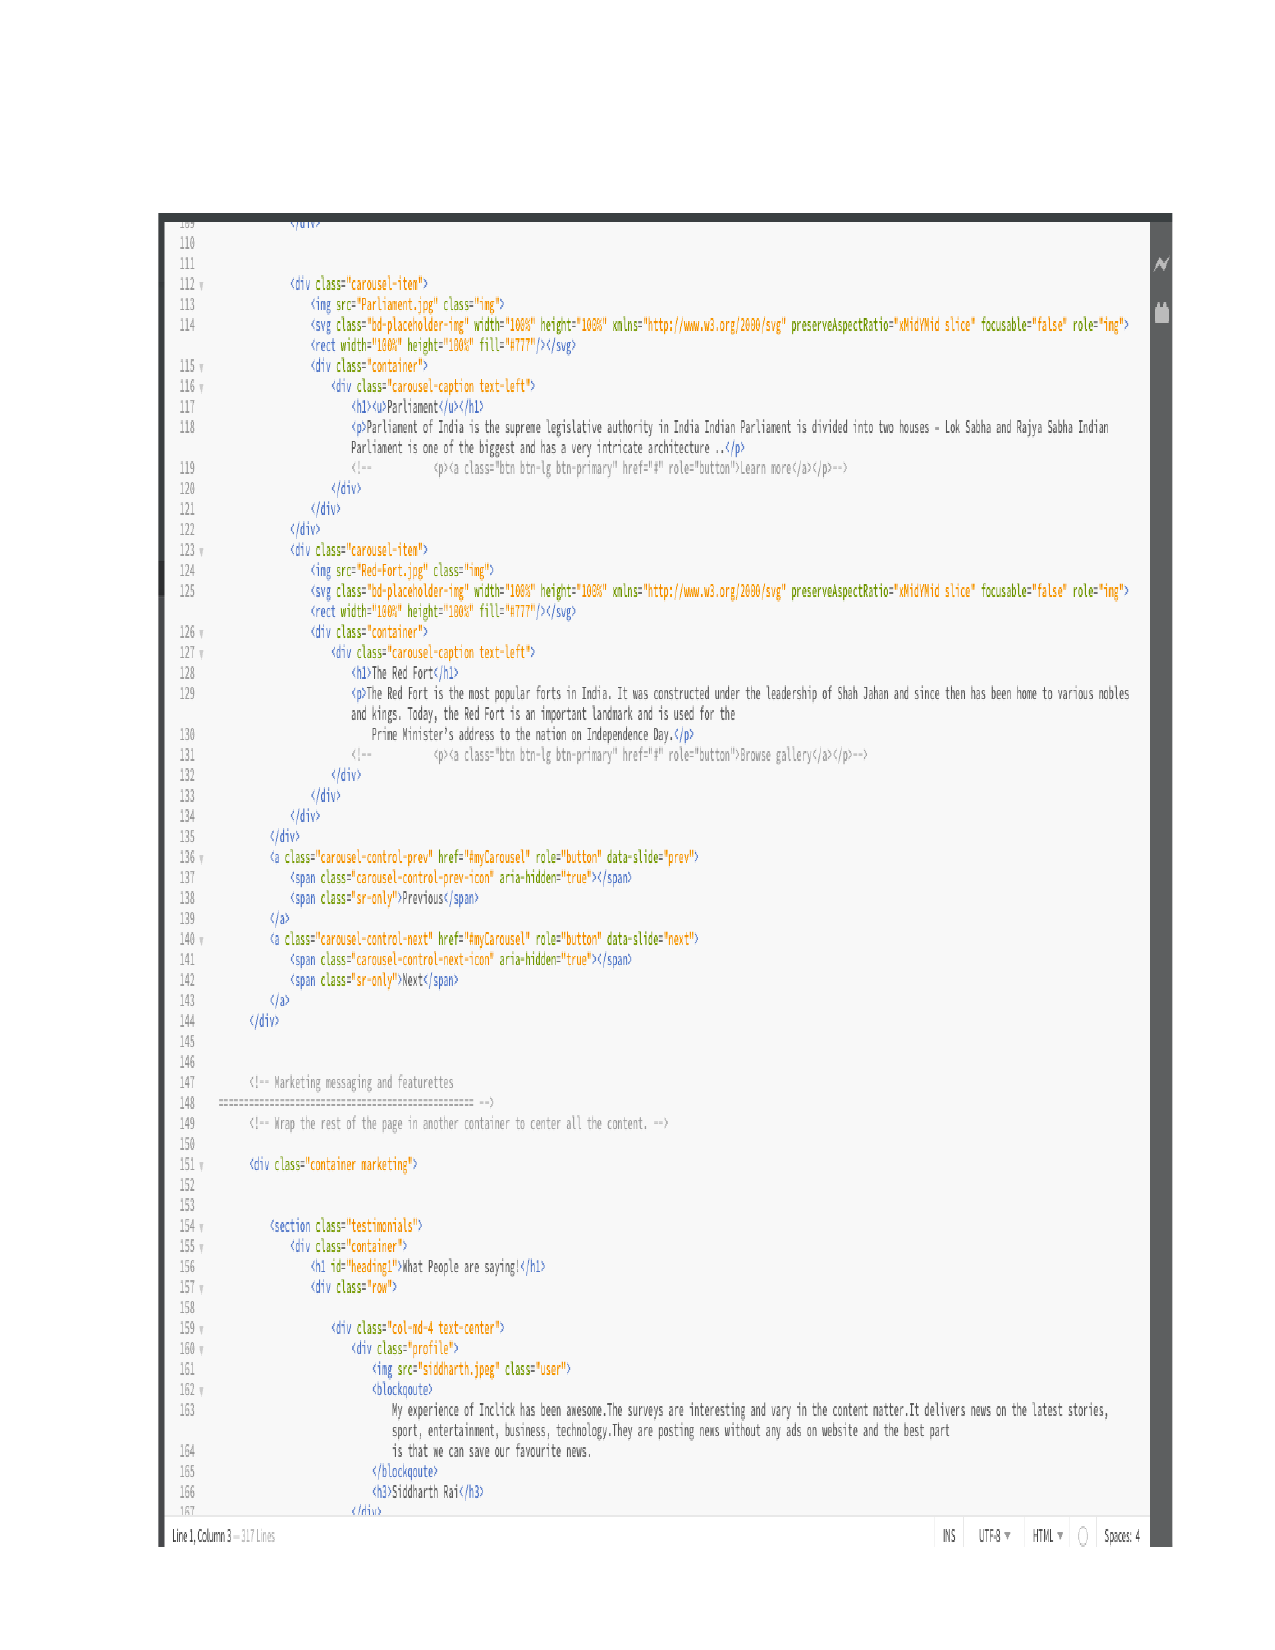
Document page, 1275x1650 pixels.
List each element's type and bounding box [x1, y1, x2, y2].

picture [158, 213, 1173, 1547]
